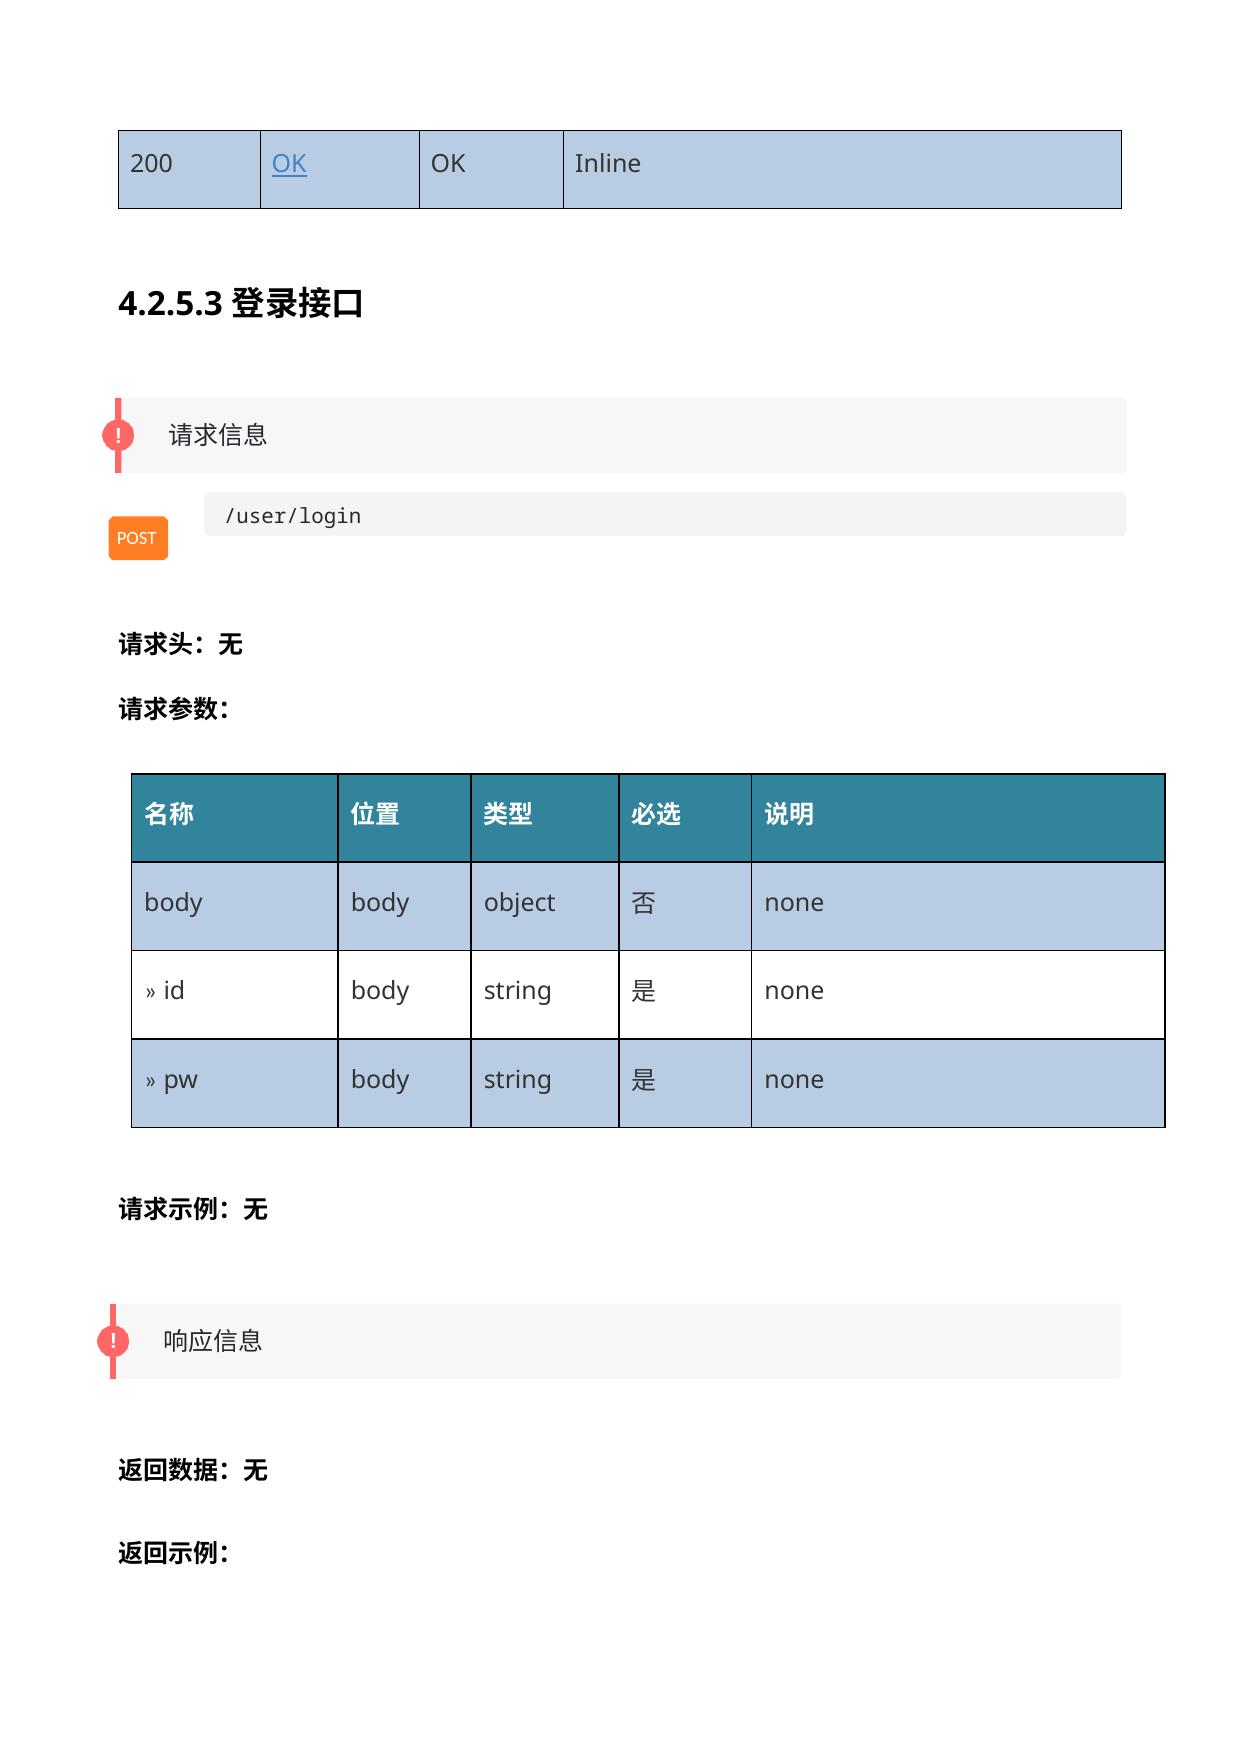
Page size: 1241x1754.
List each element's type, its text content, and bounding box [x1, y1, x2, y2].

picture [97, 1325, 129, 1357]
text 返回示例： [118, 1519, 1122, 1584]
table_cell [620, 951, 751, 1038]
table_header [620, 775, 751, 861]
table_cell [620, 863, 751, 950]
text 请求参数： [118, 675, 1122, 740]
text 请求头：无 [118, 610, 1122, 675]
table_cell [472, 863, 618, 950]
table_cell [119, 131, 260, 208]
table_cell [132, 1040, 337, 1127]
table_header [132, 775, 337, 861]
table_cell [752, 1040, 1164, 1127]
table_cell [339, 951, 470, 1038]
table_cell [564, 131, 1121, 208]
text 请求示例：无 [118, 1176, 1122, 1241]
subtitle 4.2.5.3 登录接口 [118, 269, 1122, 334]
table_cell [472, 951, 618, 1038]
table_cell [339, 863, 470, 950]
picture [102, 419, 134, 451]
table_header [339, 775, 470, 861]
text 返回数据：无 [118, 1377, 1122, 1501]
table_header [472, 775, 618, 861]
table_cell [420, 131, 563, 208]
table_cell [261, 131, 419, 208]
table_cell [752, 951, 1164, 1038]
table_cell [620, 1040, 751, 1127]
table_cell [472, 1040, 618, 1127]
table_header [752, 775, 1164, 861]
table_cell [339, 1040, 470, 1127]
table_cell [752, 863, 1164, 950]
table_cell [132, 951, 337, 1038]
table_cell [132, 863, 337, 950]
